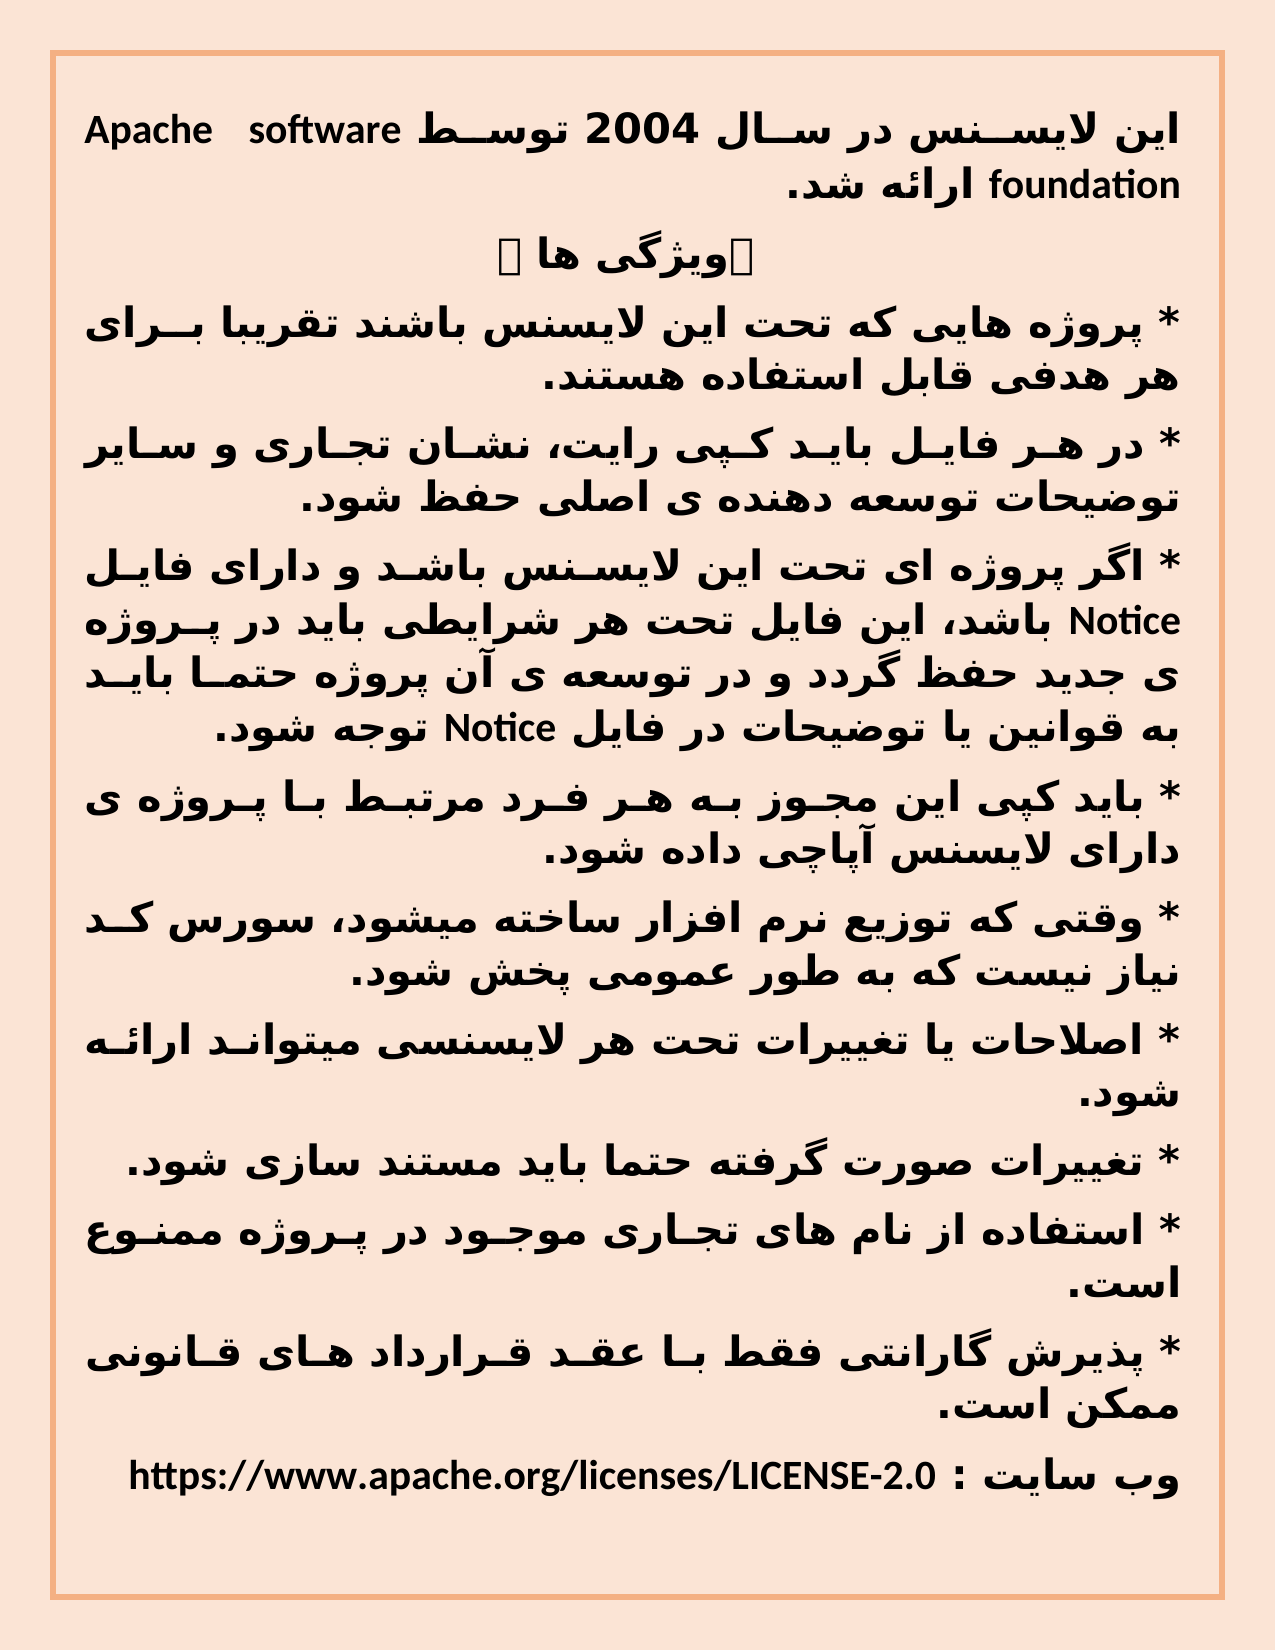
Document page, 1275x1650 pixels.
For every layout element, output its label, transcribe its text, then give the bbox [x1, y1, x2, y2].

text * وقتی که توزیع نرم افزار ساخته میشود، سورس کد نیاز نیست که به طور عمومی پخش شود. [84, 894, 1181, 995]
text این لایسنس در سال 2004 توسط Apache software foundation ارائه شد. [84, 103, 1181, 209]
text * استفاده از نام های تجاری موجود در پروژه ممنوع است. [84, 1206, 1181, 1307]
text * در هر فایل باید کپی رایت، نشان تجاری و سایر توضیحات توسعه دهنده ی اصلی حفظ شود. [84, 420, 1181, 521]
text * پروژه هایی که تحت این لایسنس باشند تقریبا برای هر هدفی قابل استفاده هستند. [84, 298, 1181, 399]
text * اگر پروژه ای تحت این لایسنس باشد و دارای فایل Notice باشد، این فایل تحت هر شرایطی باید در پروژه ی جدید حفظ گردد و در توسعه ی آن پروژه حتما باید به قوانین یا توضیحات در فایل Notice توجه شود. [84, 541, 1181, 752]
text * پذیرش گارانتی فقط با عقد قرارداد های قانونی ممکن است. [84, 1328, 1181, 1428]
text وب سایت : https://www.apache.org/licenses/LICENSE-2.0 [84, 1449, 1181, 1500]
text * باید کپی این مجوز به هر فرد مرتبط با پروژه ی دارای لایسنس آپاچی داده شود. [84, 773, 1181, 874]
text ویژگی ها [84, 229, 1181, 278]
text * تغییرات صورت گرفته حتما باید مستند سازی شود. [84, 1137, 1181, 1186]
text * اصلاحات یا تغییرات تحت هر لایسنسی میتواند ارائه شود. [84, 1016, 1181, 1117]
